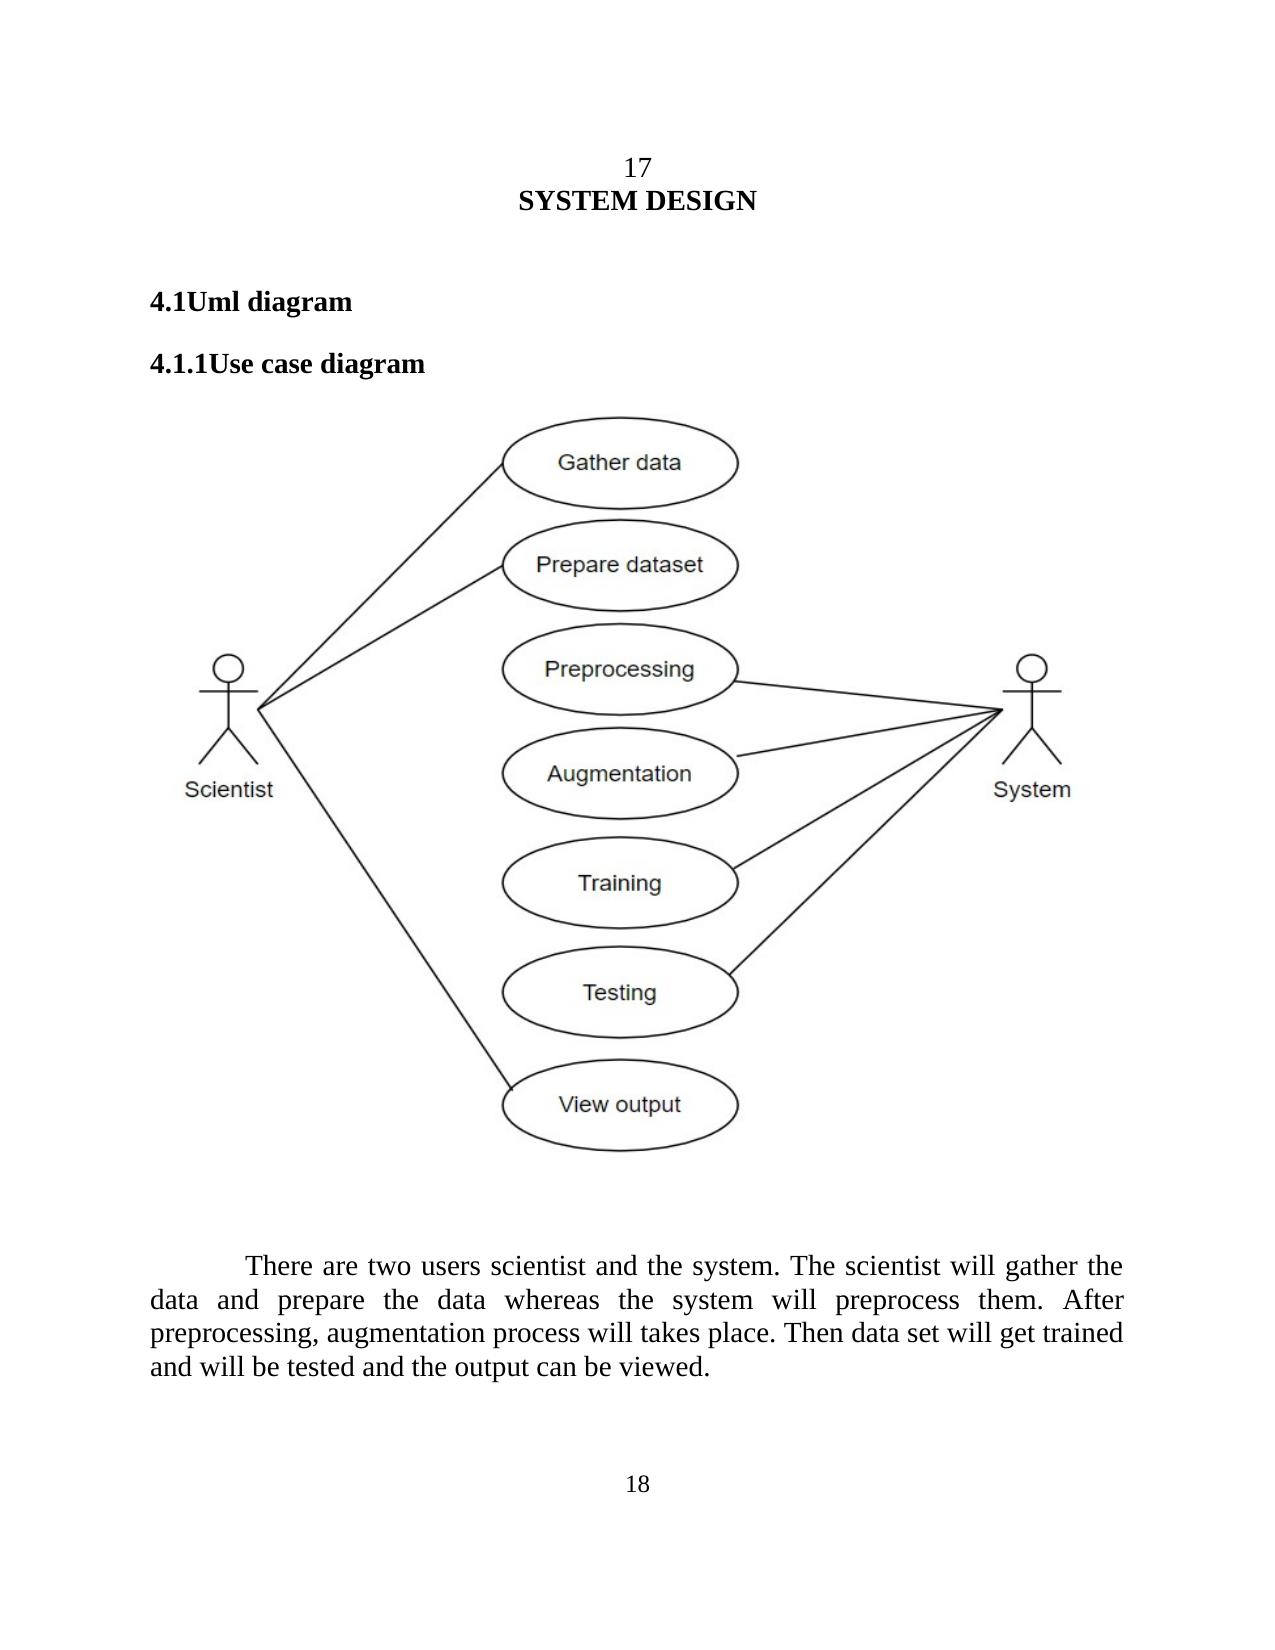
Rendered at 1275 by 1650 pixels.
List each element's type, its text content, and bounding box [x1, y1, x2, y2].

text SYSTEM DESIGN [150, 183, 1125, 217]
text 4.1.1Use case diagram [150, 346, 1125, 380]
text There are two users scientist and the system. The scientist will gather the data and prepare the data whereas the system will preprocess them. After preprocessing, augmentation process will takes place. Then data set will get trained and will be tested and the output can be viewed. [150, 1248, 1125, 1382]
text 17 [150, 150, 1125, 183]
text 18 [150, 1469, 1125, 1497]
text 4.1Uml diagram [150, 284, 1125, 318]
picture [150, 413, 1125, 1162]
